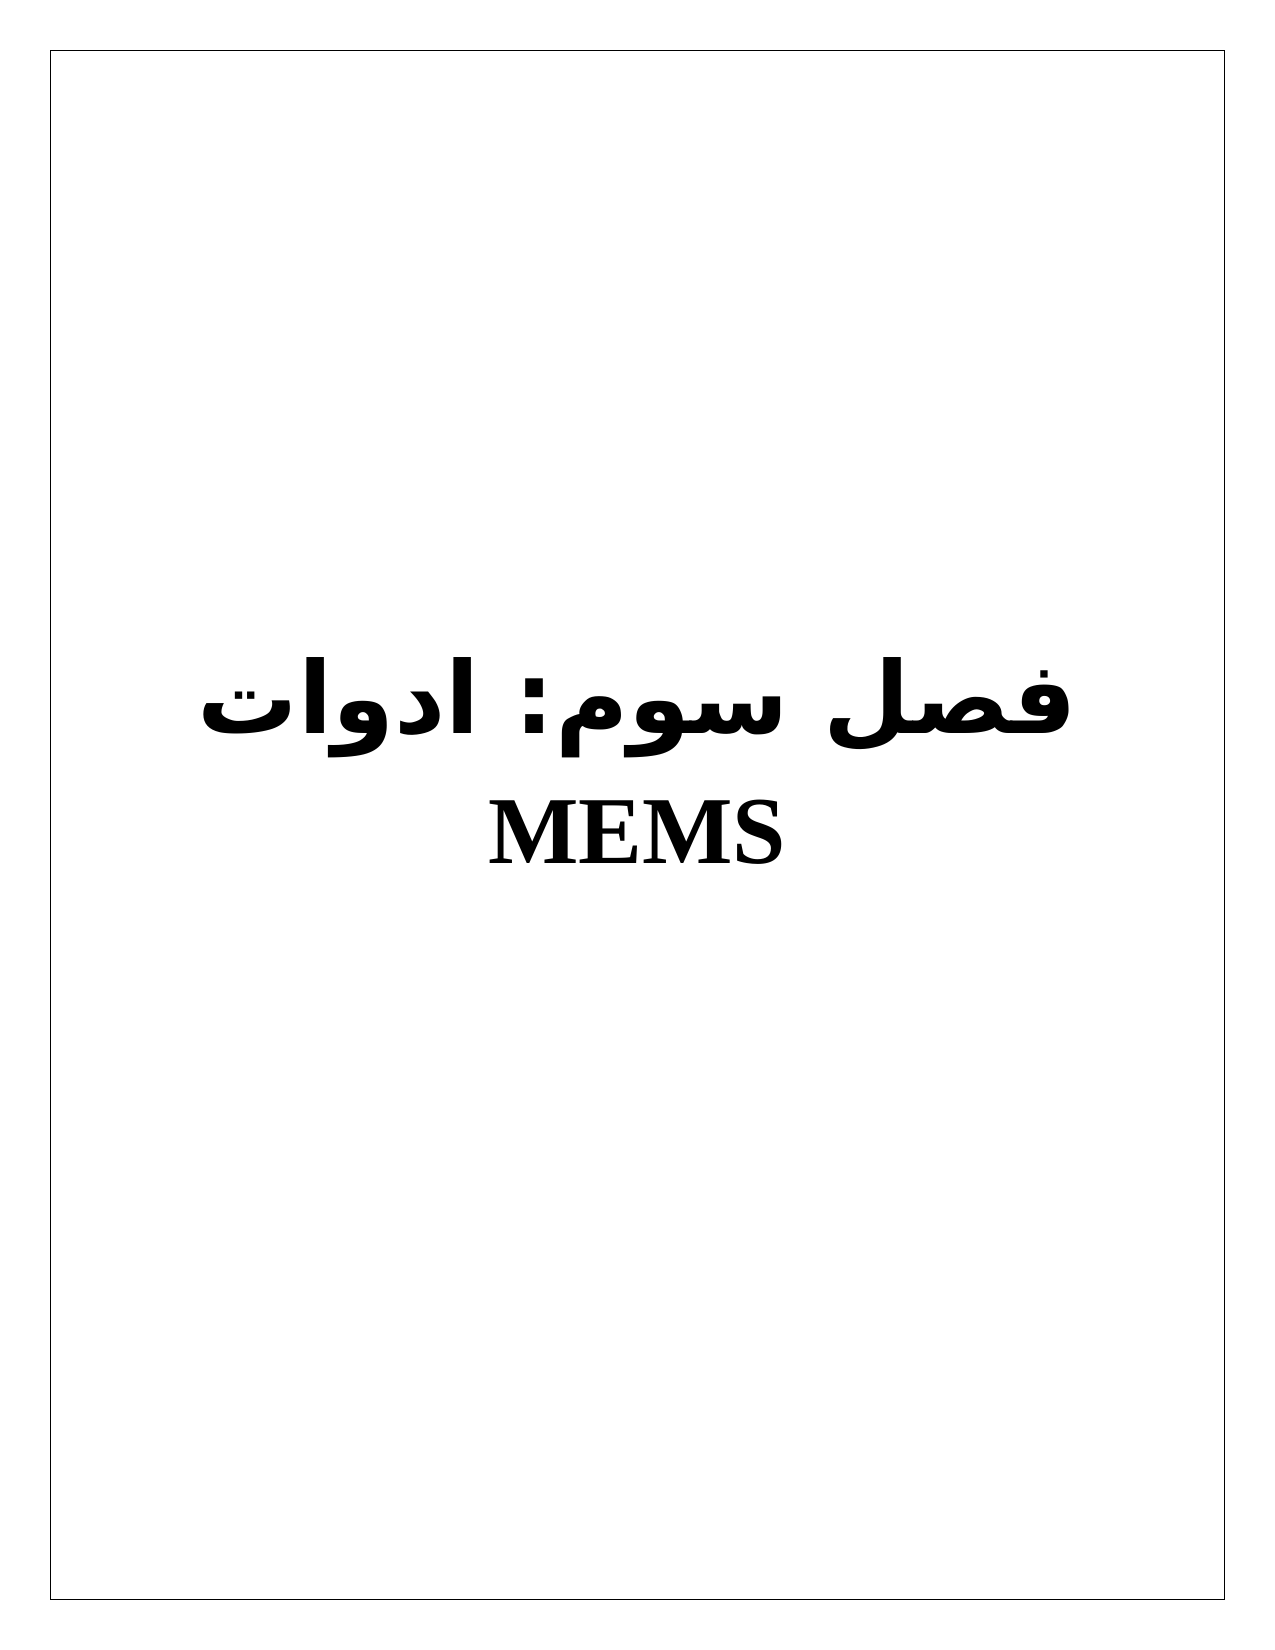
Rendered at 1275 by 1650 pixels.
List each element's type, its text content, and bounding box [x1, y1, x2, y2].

subtitle فصل سوم: ادوات MEMS [150, 641, 1125, 884]
